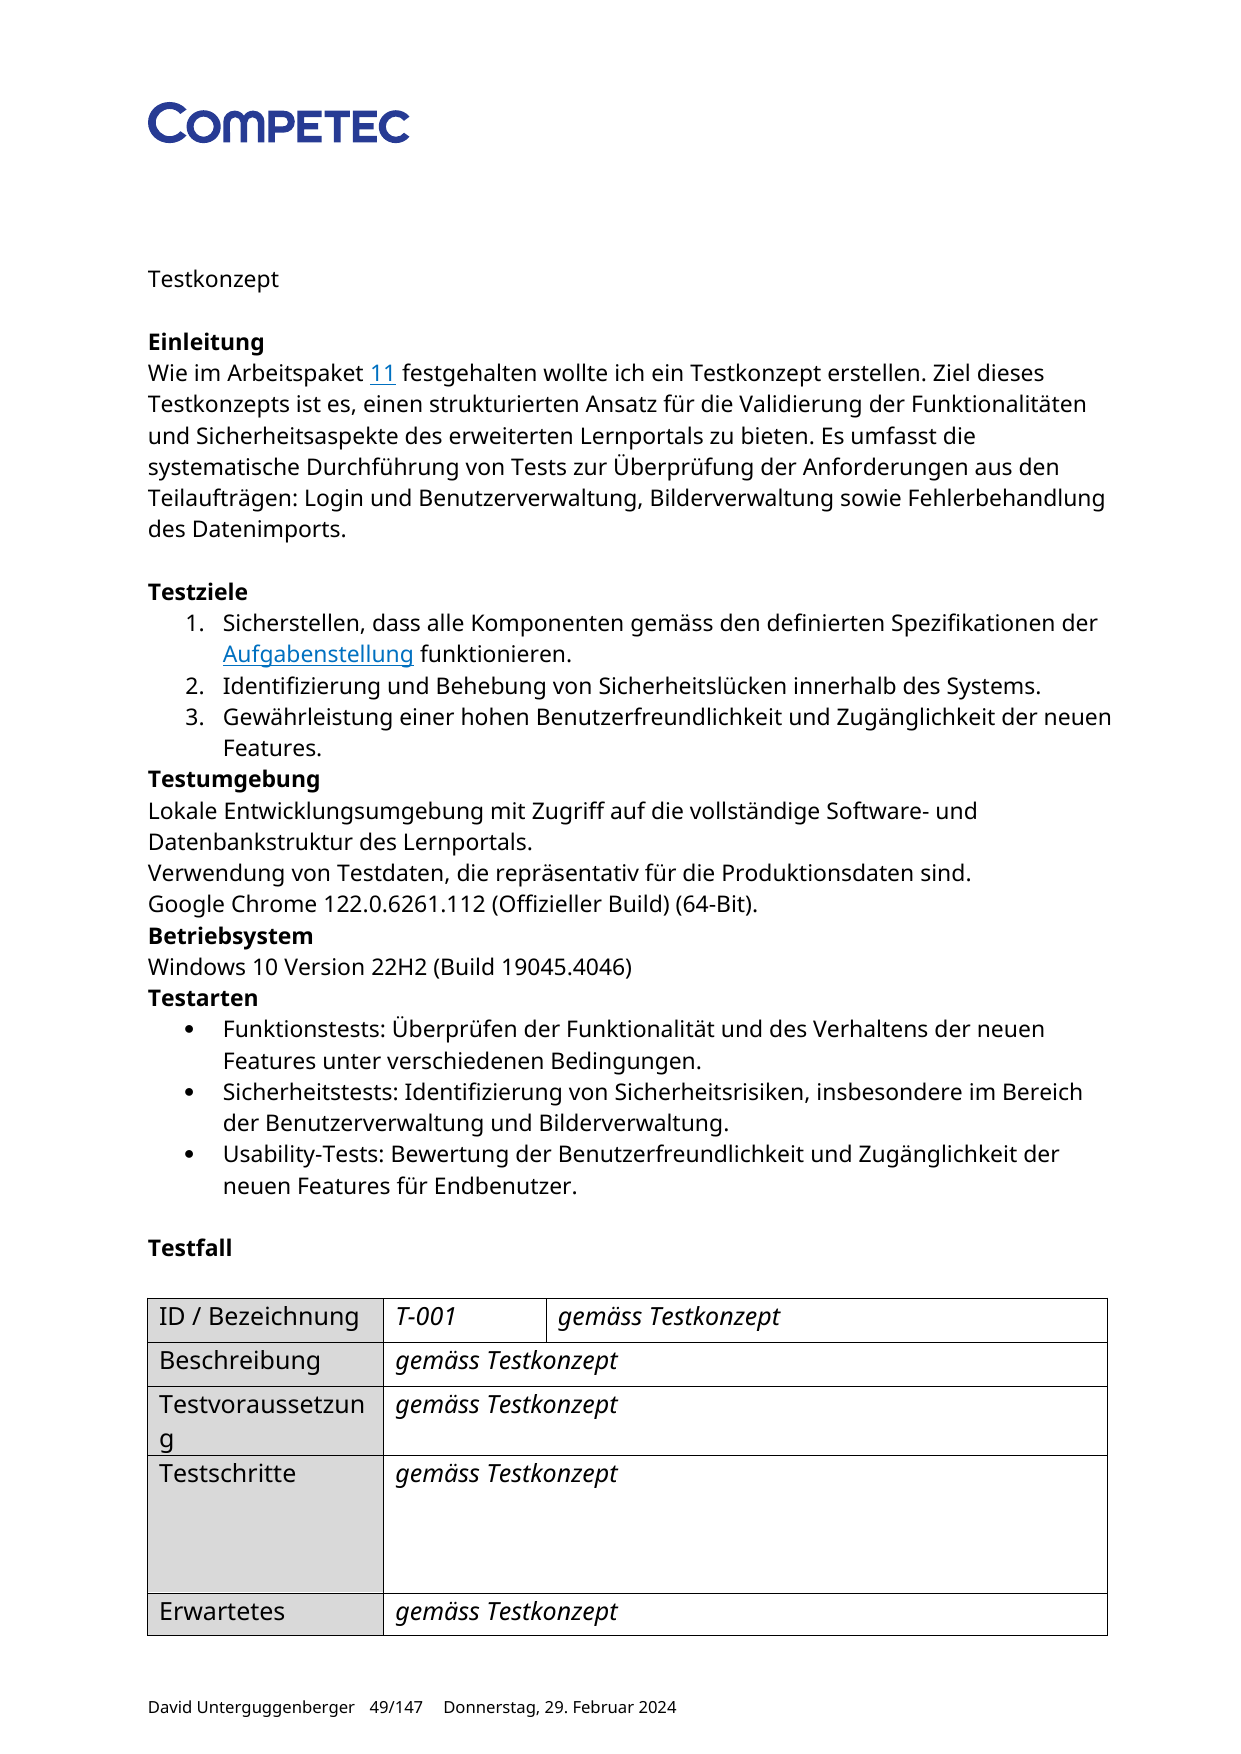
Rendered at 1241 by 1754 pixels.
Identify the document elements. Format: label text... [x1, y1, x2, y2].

text Windows 10 Version 22H2 (Build 19045.4046) [148, 951, 1122, 982]
table_header T-001 [384, 1299, 546, 1342]
text Wie im Arbeitspaket 11 festgehalten wollte ich ein Testkonzept erstellen. Ziel dieses Testkonzepts ist es, einen strukturierten Ansatz für die Validierung der Funktionalitäten und Sicherheitsaspekte des erweiterten Lernportals zu bieten. Es umfasst die systematische Durchführung von Tests zur Überprüfung der Anforderungen aus den Teilaufträgen: Login und Benutzerverwaltung, Bilderverwaltung sowie Fehlerbehandlung des Datenimports. [148, 357, 1122, 544]
table_cell gemäss Testkonzept [384, 1456, 1107, 1592]
table_header ID / Bezeichnung [148, 1299, 383, 1342]
table_cell gemäss Testkonzept [384, 1594, 1107, 1635]
table_cell Beschreibung [148, 1343, 383, 1386]
table_header gemäss Testkonzept [547, 1299, 1107, 1342]
text Testarten [148, 982, 1122, 1013]
text Betriebsystem [148, 919, 1122, 951]
table_cell Erwartetes Ergebnis [148, 1594, 383, 1635]
text Testfall [148, 1232, 1122, 1263]
text Verwendung von Testdaten, die repräsentativ für die Produktionsdaten sind. [148, 857, 1122, 888]
table_cell gemäss Testkonzept [384, 1387, 1107, 1455]
text Lokale Entwicklungsumgebung mit Zugriff auf die vollständige Software- und Datenbankstruktur des Lernportals. [148, 794, 1122, 857]
table_cell gemäss Testkonzept [384, 1343, 1107, 1386]
list Gewährleistung einer hohen Benutzerfreundlichkeit und Zugänglichkeit der neuen Features. [185, 701, 1122, 763]
list Usability-Tests: Bewertung der Benutzerfreundlichkeit und Zugänglichkeit der neuen Features für Endbenutzer. [185, 1138, 1122, 1201]
list Funktionstests: Überprüfen der Funktionalität und des Verhaltens der neuen Features unter verschiedenen Bedingungen. [185, 1013, 1122, 1076]
text Testumgebung [148, 763, 1122, 794]
text Einleitung [148, 326, 1122, 357]
list Identifizierung und Behebung von Sicherheitslücken innerhalb des Systems. [185, 669, 1122, 701]
table_cell Testvoraussetzung [148, 1387, 383, 1455]
text Google Chrome 122.0.6261.112 (Offizieller Build) (64-Bit). [148, 888, 1122, 919]
list Sicherheitstests: Identifizierung von Sicherheitsrisiken, insbesondere im Bereich der Benutzerverwaltung und Bilderverwaltung. [185, 1076, 1122, 1138]
text Testziele [148, 576, 1122, 607]
list Sicherstellen, dass alle Komponenten gemäss den definierten Spezifikationen der Aufgabenstellung funktionieren. [185, 607, 1122, 669]
subtitle Testkonzept [148, 263, 1122, 294]
table_cell Testschritte [148, 1456, 383, 1592]
